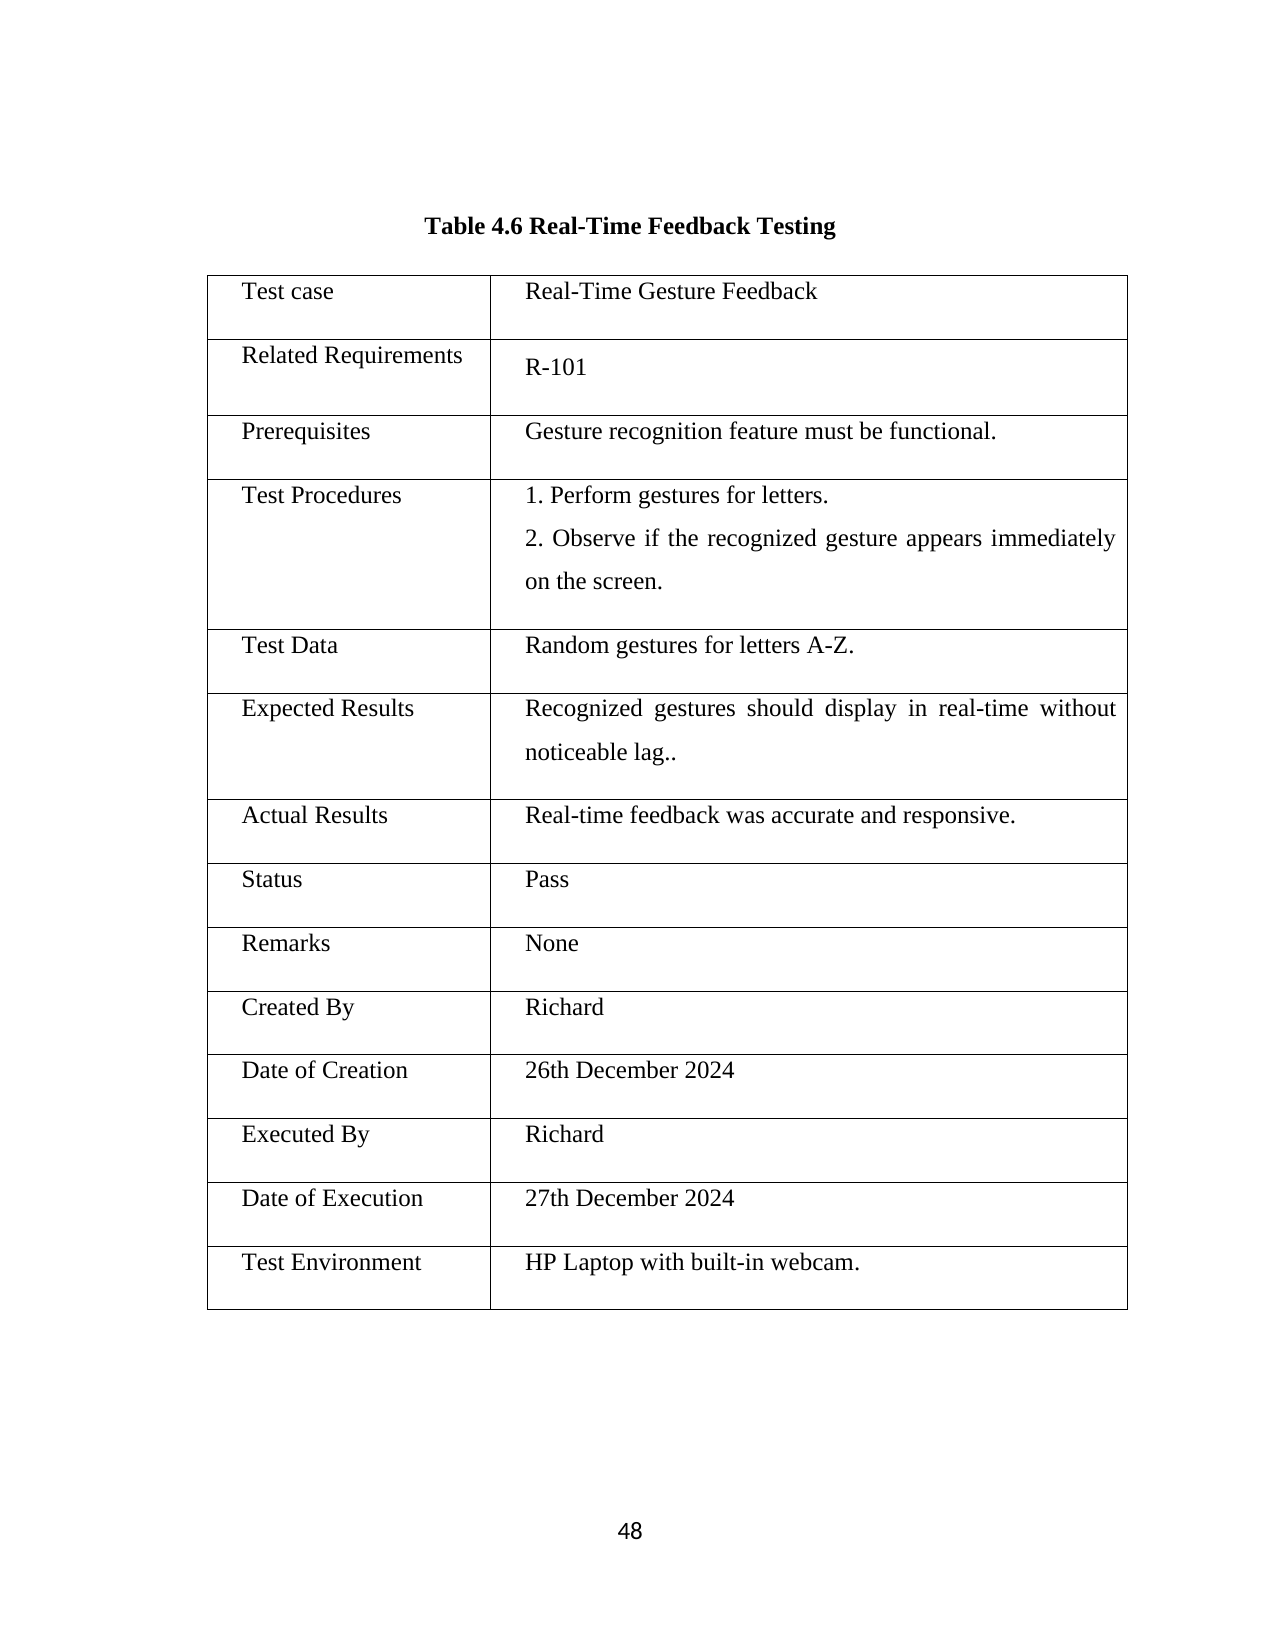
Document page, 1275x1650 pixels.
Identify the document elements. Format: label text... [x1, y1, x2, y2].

table_cell Actual Results [208, 800, 490, 863]
table_cell Date of Execution [208, 1183, 490, 1246]
table_cell 1. Perform gestures for letters. 2. Observe if the recognized gesture appears immediately on the screen. [491, 480, 1127, 629]
table_cell Status [208, 864, 490, 927]
table_cell 26th December 2024 [491, 1055, 1127, 1118]
table_cell Date of Creation [208, 1055, 490, 1118]
table_cell Created By [208, 992, 490, 1054]
table_cell Test Data [208, 630, 490, 692]
table_cell Test Environment [208, 1247, 490, 1309]
table_cell R-101 [491, 340, 1127, 415]
table_cell Richard [491, 1119, 1127, 1182]
text Table 4.6 Real-Time Feedback Testing [132, 211, 1128, 240]
table_cell HP Laptop with built-in webcam. [491, 1247, 1127, 1309]
table_cell Richard [491, 992, 1127, 1054]
table_cell Expected Results [208, 694, 490, 799]
table_cell Remarks [208, 928, 490, 991]
table_cell Random gestures for letters A-Z. [491, 630, 1127, 692]
table_cell Gesture recognition feature must be functional. [491, 416, 1127, 479]
table_cell Related Requirements [208, 340, 490, 415]
table_cell Executed By [208, 1119, 490, 1182]
table_cell None [491, 928, 1127, 991]
table_cell Test Procedures [208, 480, 490, 629]
table_cell Recognized gestures should display in real-time without noticeable lag.. [491, 694, 1127, 799]
table_cell Prerequisites [208, 416, 490, 479]
table_cell Real-time feedback was accurate and responsive. [491, 800, 1127, 863]
table_header Test case [208, 276, 490, 339]
table_header Real-Time Gesture Feedback [491, 276, 1127, 339]
table_cell Pass [491, 864, 1127, 927]
table_cell 27th December 2024 [491, 1183, 1127, 1246]
